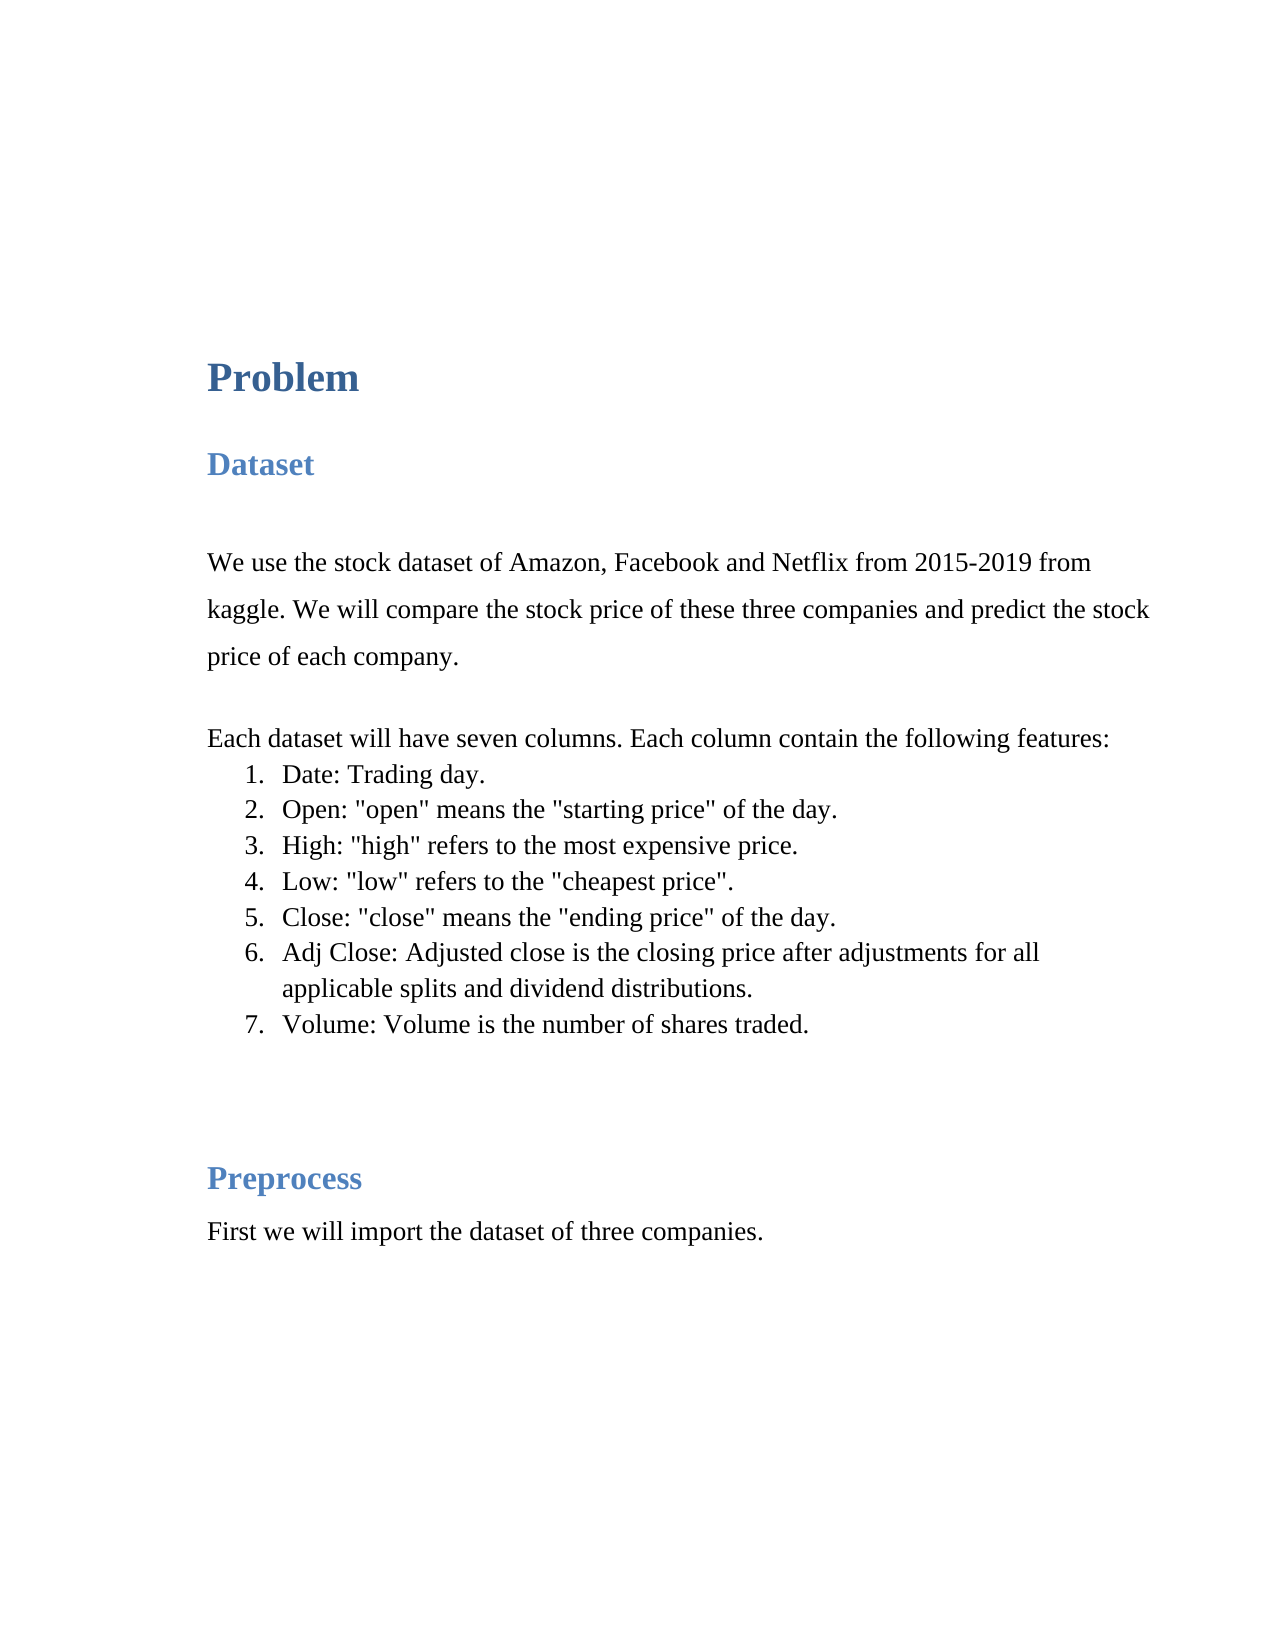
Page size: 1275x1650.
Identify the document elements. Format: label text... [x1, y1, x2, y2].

list Adj Close: Adjusted close is the closing price after adjustments for all applicable splits and dividend distributions. [244, 937, 1157, 1003]
text First we will import the dataset of three companies. [207, 1215, 1157, 1247]
list Volume: Volume is the number of shares traded. [244, 1008, 1157, 1039]
text Each dataset will have seven columns. Each column contain the following features: [207, 722, 1157, 753]
list Date: Trading day. [244, 758, 1157, 789]
list Close: "close" means the "ending price" of the day. [244, 901, 1157, 932]
subtitle Preprocess [207, 1158, 1157, 1196]
list Open: "open" means the "starting price" of the day. [244, 794, 1157, 825]
subtitle Dataset [207, 445, 1157, 483]
subtitle Problem [207, 352, 1157, 400]
list High: "high" refers to the most expensive price. [244, 829, 1157, 861]
text We use the stock dataset of Amazon, Facebook and Netflix from 2015-2019 from kaggle. We will compare the stock price of these three companies and predict the stock price of each company. [207, 502, 1157, 671]
list Low: "low" refers to the "cheapest price". [244, 865, 1157, 896]
